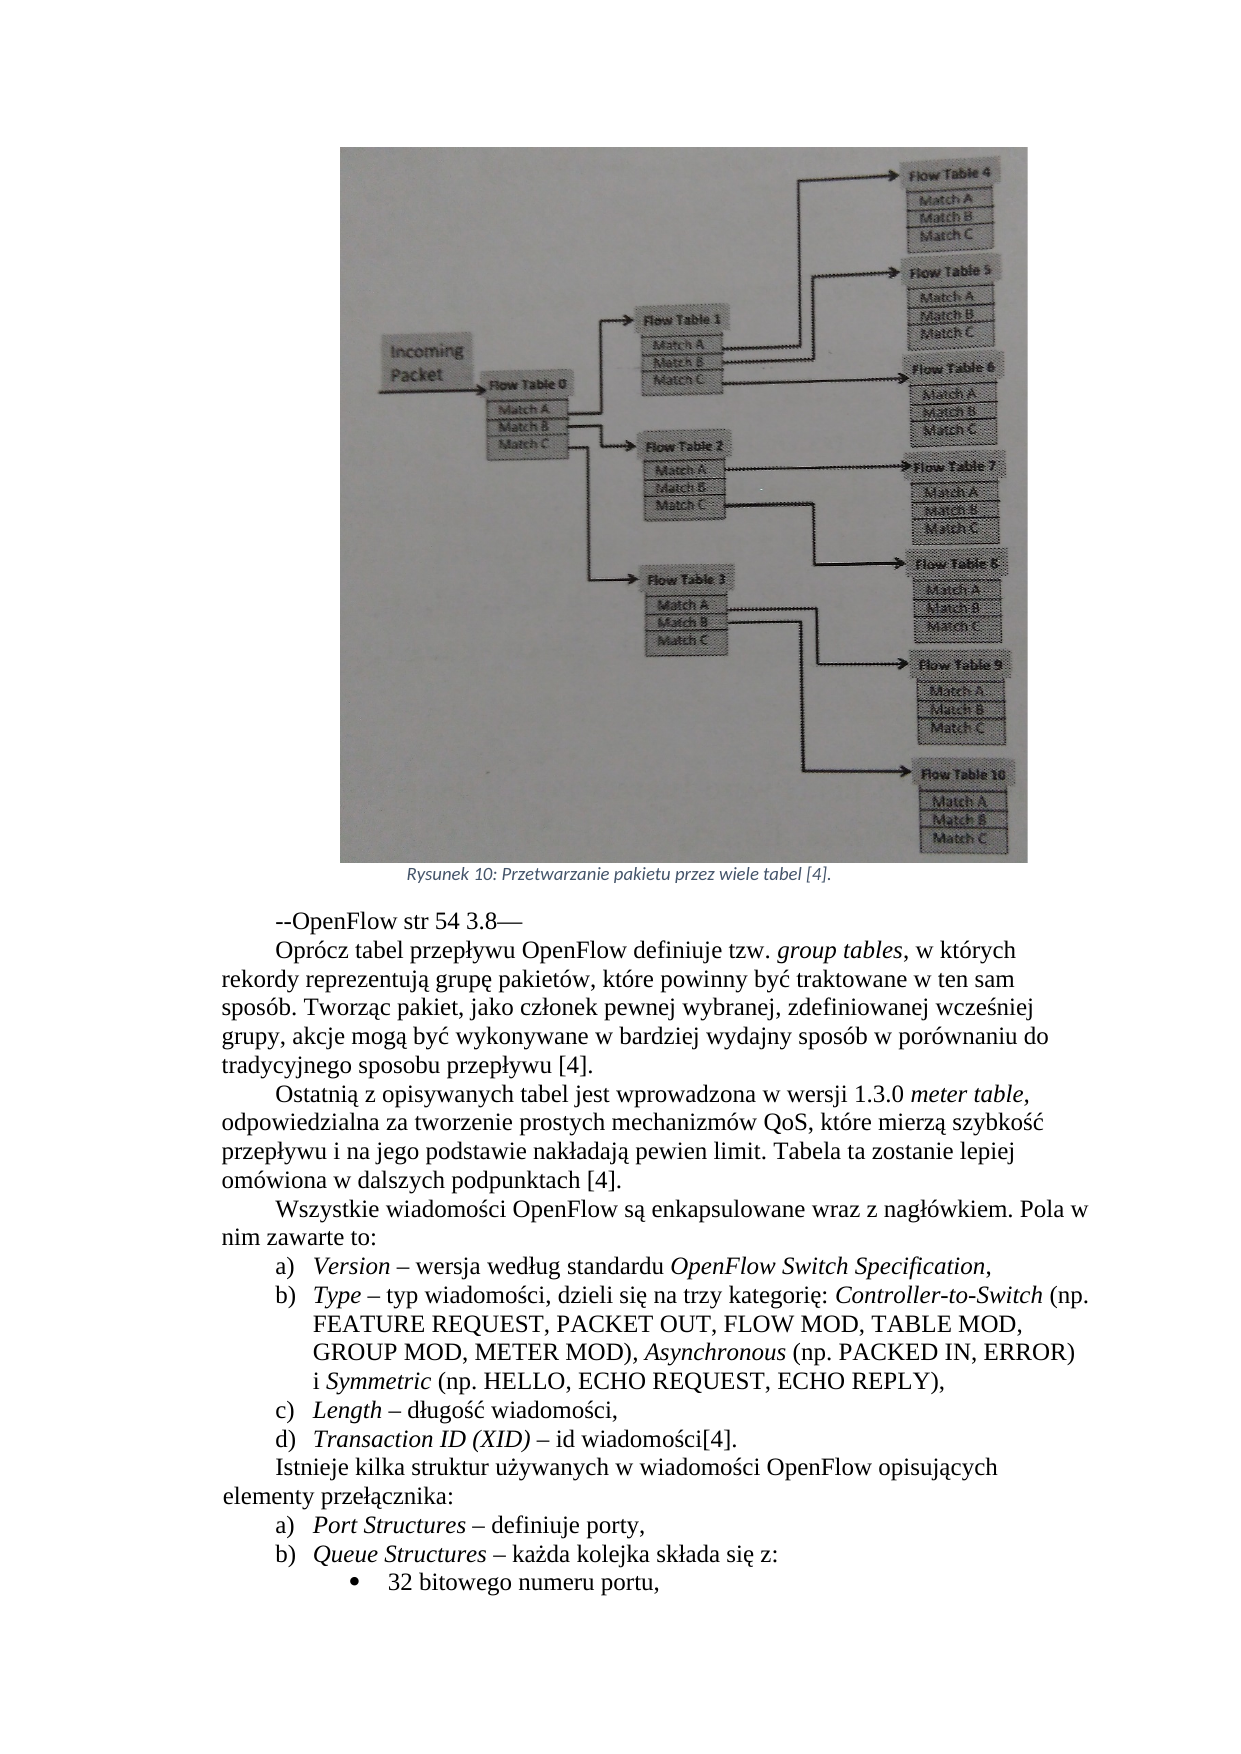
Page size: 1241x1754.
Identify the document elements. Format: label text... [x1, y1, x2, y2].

list Transaction ID (XID) – id wiadomości[4]. [275, 1424, 1093, 1452]
text Oprócz tabel przepływu OpenFlow definiuje tzw. group tables, w których rekordy reprezentują grupę pakietów, które powinny być traktowane w ten sam sposób. Tworząc pakiet, jako członek pewnej wybranej, zdefiniowanej wcześniej grupy, akcje mogą być wykonywane w bardziej wydajny sposób w porównaniu do tradycyjnego sposobu przepływu [4]. [221, 935, 1093, 1079]
list Version – wersja według standardu OpenFlow Switch Specification, [275, 1251, 1093, 1280]
list Type – typ wiadomości, dzieli się na trzy kategorię: Controller-to-Switch (np. FEATURE REQUEST, PACKET OUT, FLOW MOD, TABLE MOD, GROUP MOD, METER MOD), Asynchronous (np. PACKED IN, ERROR) i Symmetric (np. HELLO, ECHO REQUEST, ECHO REPLY), [275, 1280, 1093, 1395]
text Rysunek 10: Przetwarzanie pakietu przez wiele tabel [4]. [148, 862, 1093, 885]
text --OpenFlow str 54 3.8— [221, 906, 1093, 935]
list Length – długość wiadomości, [275, 1395, 1093, 1424]
text Istnieje kilka struktur używanych w wiadomości OpenFlow opisujących elementy przełącznika: [223, 1452, 1093, 1510]
text Wszystkie wiadomości OpenFlow są enkapsulowane wraz z nagłówkiem. Pola w nim zawarte to: [221, 1194, 1093, 1251]
list Port Structures – definiuje porty, [275, 1510, 1093, 1539]
list Queue Structures – każda kolejka składa się z: [275, 1539, 1093, 1567]
list 32 bitowego numeru portu, [350, 1567, 1093, 1596]
text Ostatnią z opisywanych tabel jest wprowadzona w wersji 1.3.0 meter table, odpowiedzialna za tworzenie prostych mechanizmów QoS, które mierzą szybkość przepływu i na jego podstawie nakładają pewien limit. Tabela ta zostanie lepiej omówiona w dalszych podpunktach [4]. [221, 1079, 1093, 1194]
picture [340, 147, 1028, 863]
